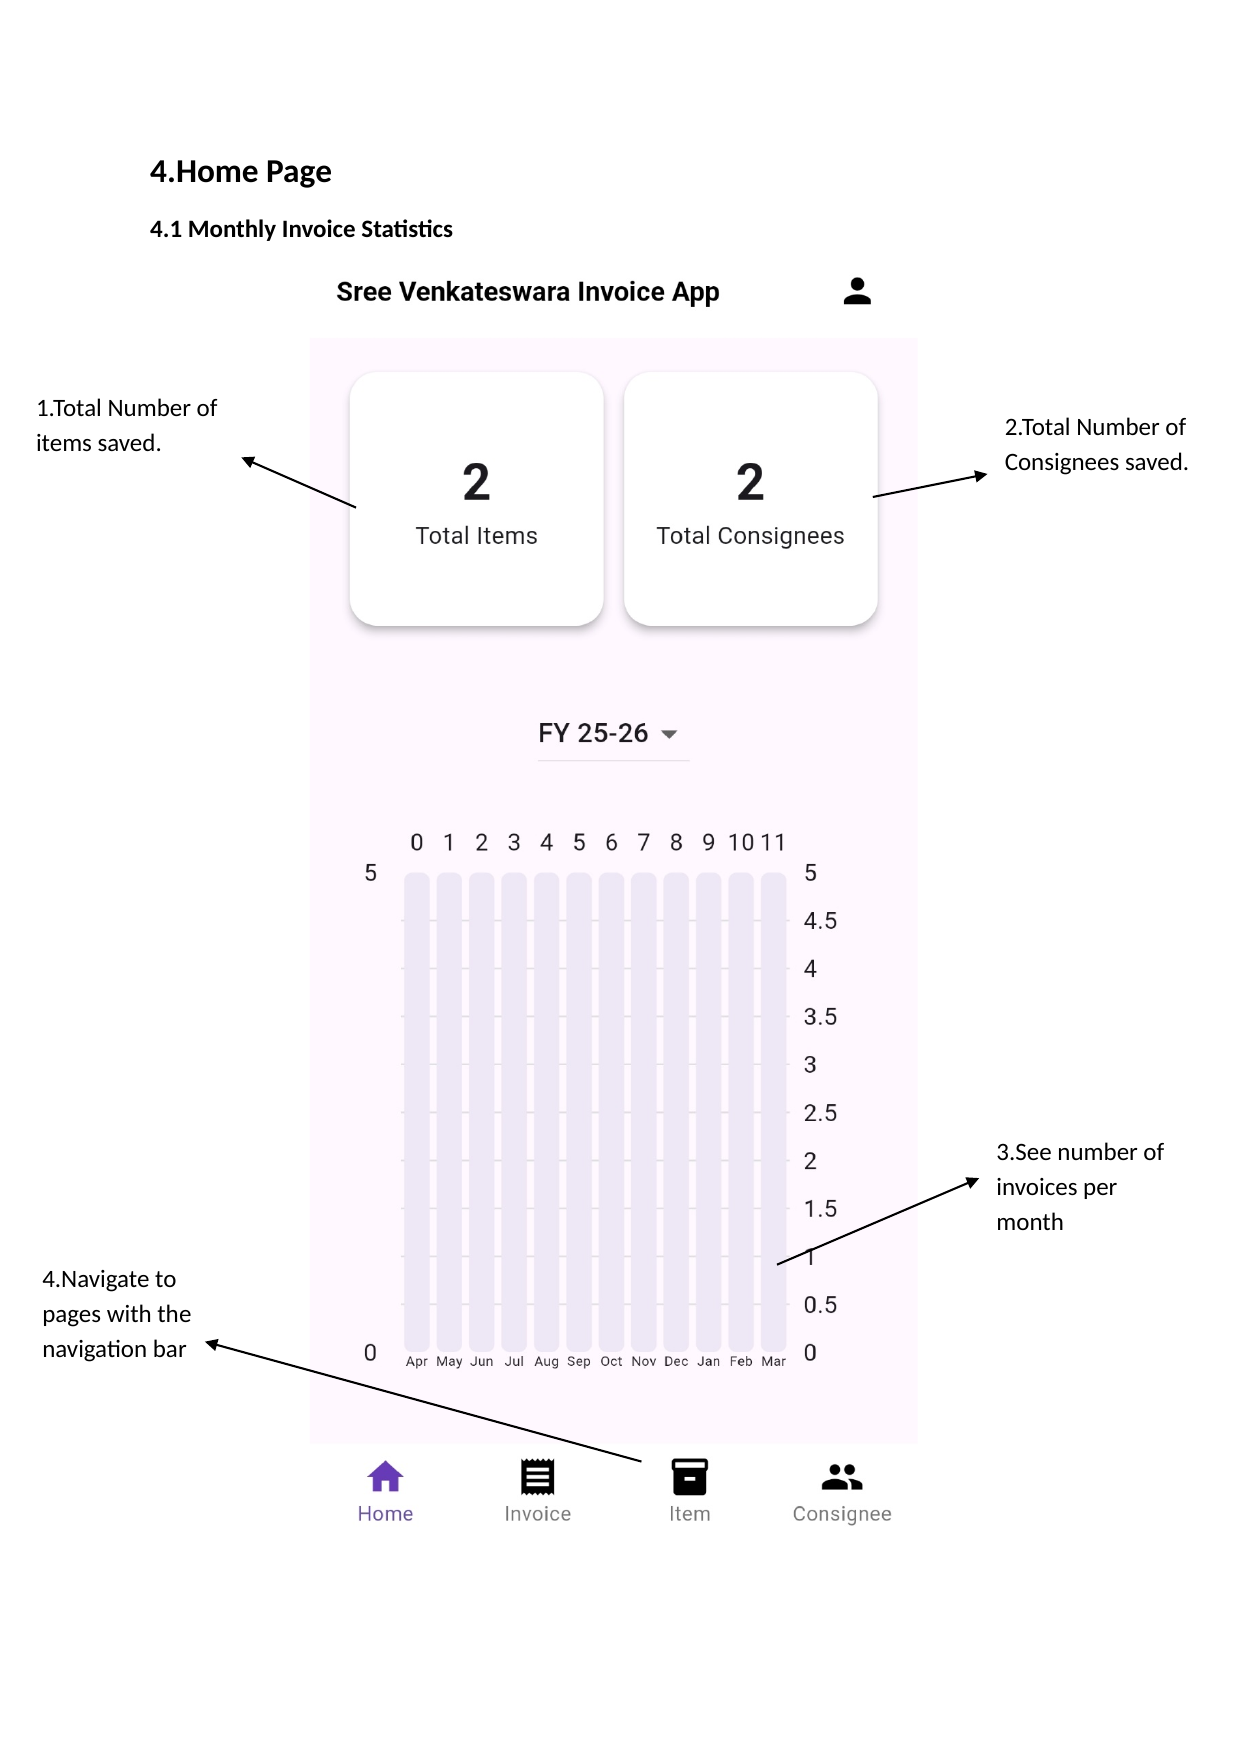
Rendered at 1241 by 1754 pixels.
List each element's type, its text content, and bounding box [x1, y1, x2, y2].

text 4.1 Monthly Invoice Statistics [150, 213, 1090, 244]
text 4.Home Page [150, 150, 1090, 191]
picture [309, 265, 918, 1538]
